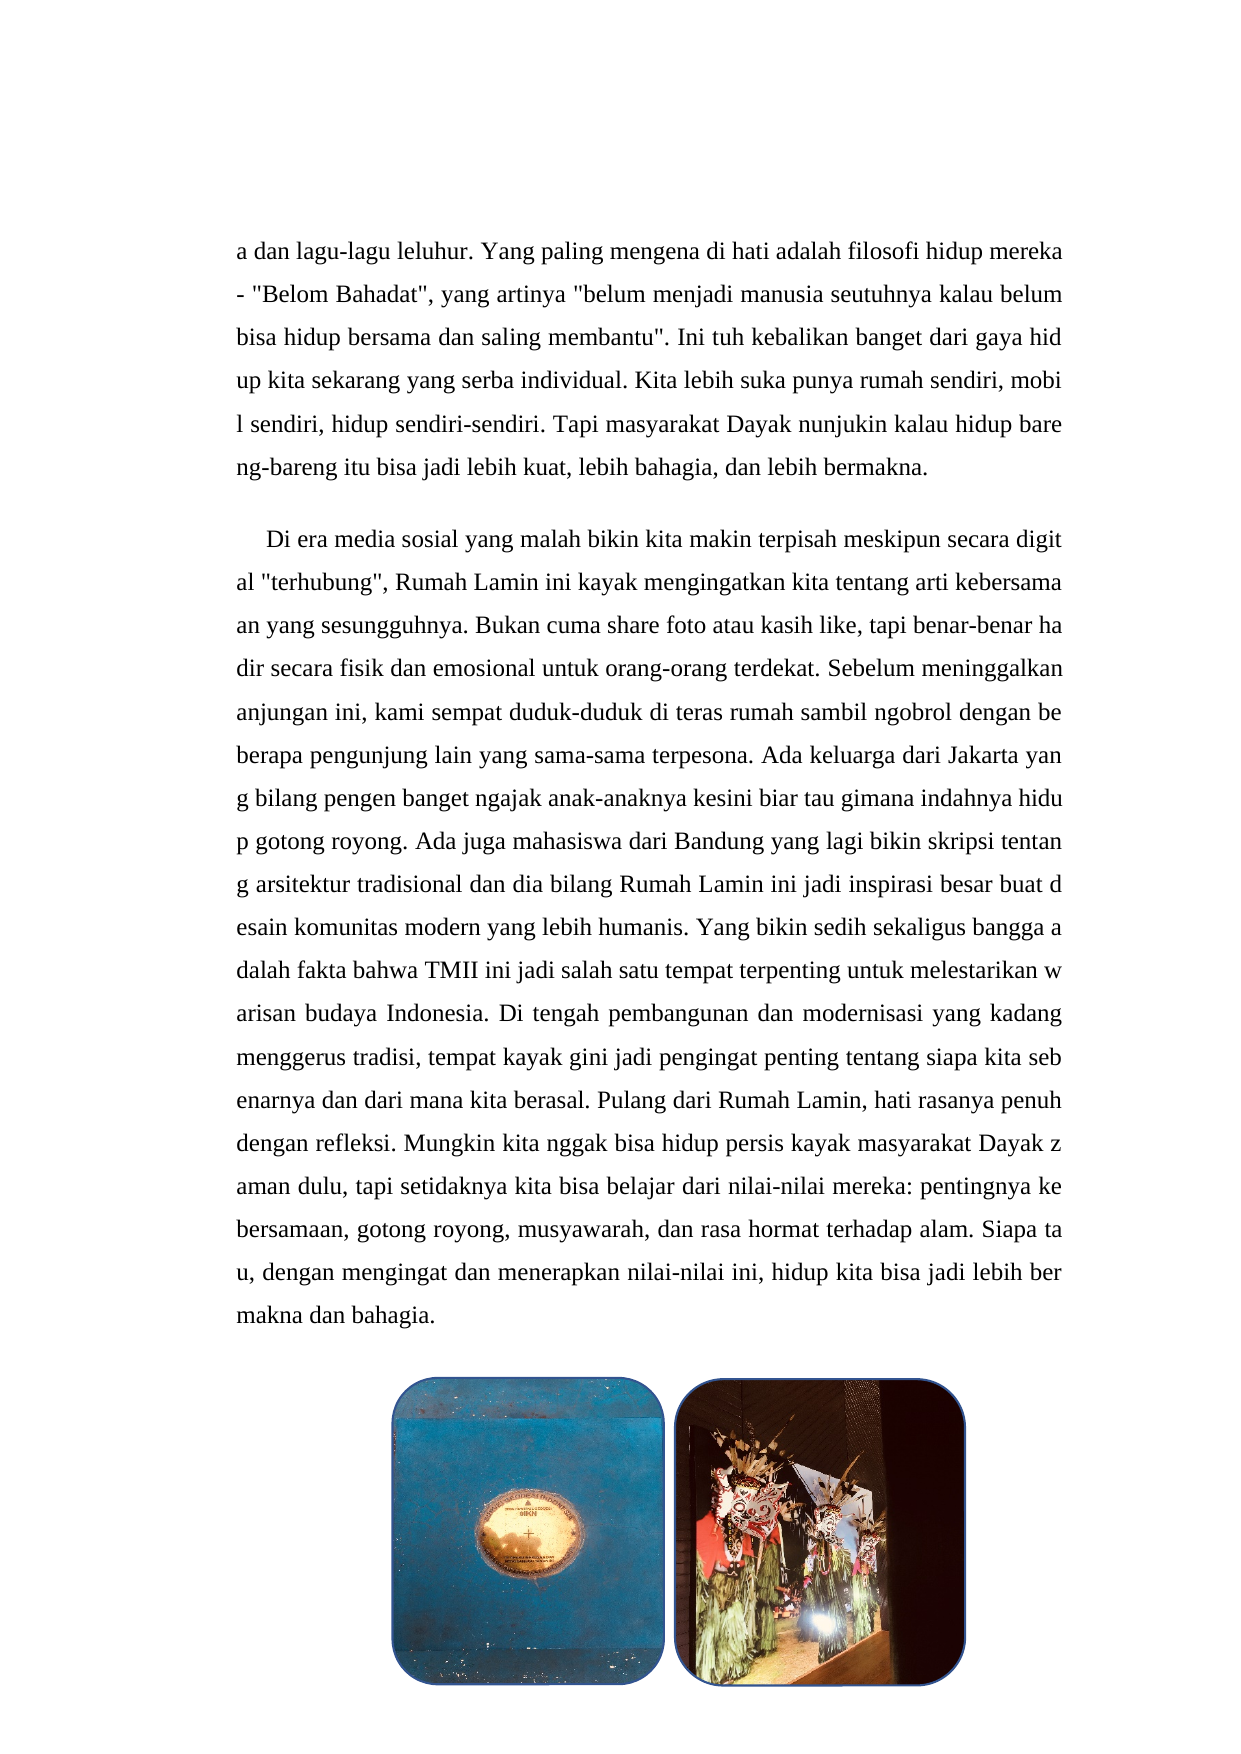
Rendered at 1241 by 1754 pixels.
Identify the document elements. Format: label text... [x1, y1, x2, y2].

picture [677, 1381, 964, 1684]
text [236, 236, 1063, 481]
picture [394, 1379, 662, 1683]
text Di era media sosial yang malah bikin kita makin terpisah meskipun secara digital "terhubung", Rumah Lamin ini kayak mengingatkan kita tentang arti kebersamaan yang sesungguhnya. Bukan cuma share foto atau kasih like, tapi benar-benar hadir secara fisik dan emosional untuk orang-orang terdekat. Sebelum meninggalkan anjungan ini, kami sempat duduk-duduk di teras rumah sambil ngobrol dengan beberapa pengunjung lain yang sama-sama terpesona. Ada keluarga dari Jakarta yang bilang pengen banget ngajak anak-anaknya kesini biar tau gimana indahnya hidup gotong royong. Ada juga mahasiswa dari Bandung yang lagi bikin skripsi tentang arsitektur tradisional dan dia bilang Rumah Lamin ini jadi inspirasi besar buat desain komunitas modern yang lebih humanis. Yang bikin sedih sekaligus bangga adalah fakta bahwa TMII ini jadi salah satu tempat terpenting untuk melestarikan warisan budaya Indonesia. Di tengah pembangunan dan modernisasi yang kadang menggerus tradisi, tempat kayak gini jadi pengingat penting tentang siapa kita sebenarnya dan dari mana kita berasal. Pulang dari Rumah Lamin, hati rasanya penuh dengan refleksi. Mungkin kita nggak bisa hidup persis kayak masyarakat Dayak zaman dulu, tapi setidaknya kita bisa belajar dari nilai-nilai mereka: pentingnya kebersamaan, gotong royong, musyawarah, dan rasa hormat terhadap alam. Siapa tau, dengan mengingat dan menerapkan nilai-nilai ini, hidup kita bisa jadi lebih bermakna dan bahagia. [236, 524, 1063, 1329]
